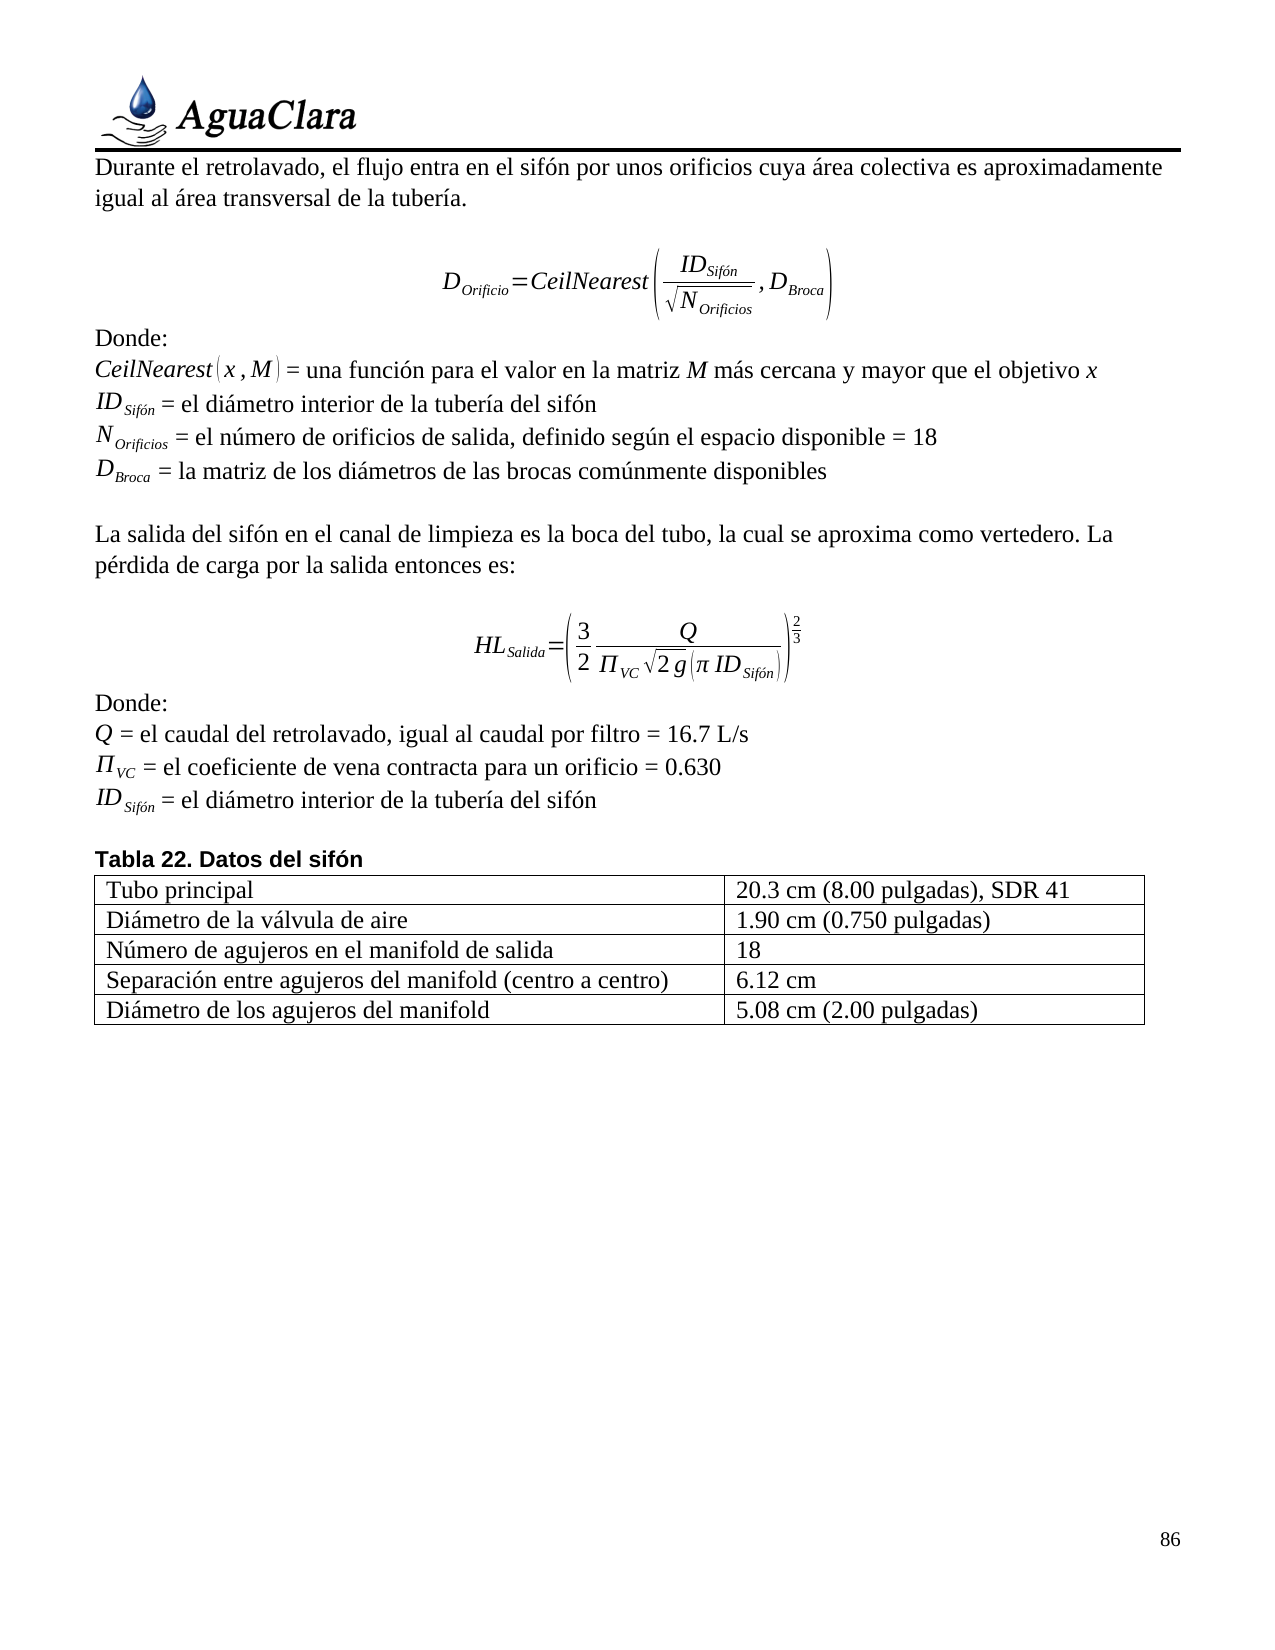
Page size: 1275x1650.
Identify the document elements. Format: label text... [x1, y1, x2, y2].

list Donde: [94, 323, 1181, 352]
list = la matriz de los diámetros de las brocas comúnmente disponibles [94, 455, 1181, 486]
text Durante el retrolavado, el flujo entra en el sifón por unos orificios cuya área colectiva es aproximadamente igual al área transversal de la tubería. [94, 152, 1181, 212]
table_header Tubo principal [95, 876, 724, 904]
table_cell 6.12 cm [725, 965, 1144, 994]
table_cell Número de agujeros en el manifold de salida [95, 935, 724, 964]
list = una función para el valor en la matriz M más cercana y mayor que el objetivo x [94, 354, 1181, 385]
list = el coeficiente de vena contracta para un orificio = 0.630 [94, 750, 1181, 782]
list = el caudal del retrolavado, igual al caudal por filtro = 16.7 L/s [94, 719, 1181, 748]
table_cell Diámetro de los agujeros del manifold [95, 995, 724, 1023]
list = el diámetro interior de la tubería del sifón [94, 784, 1181, 815]
text Tabla 22. Datos del sifón [94, 846, 1181, 872]
table_cell Separación entre agujeros del manifold (centro a centro) [95, 965, 724, 994]
table_cell 18 [725, 935, 1144, 964]
table_cell 1.90 cm (0.750 pulgadas) [725, 905, 1144, 934]
text La salida del sifón en el canal de limpieza es la boca del tubo, la cual se aproxima como vertedero. La pérdida de carga por la salida entonces es: [94, 519, 1181, 579]
list = el diámetro interior de la tubería del sifón [94, 387, 1181, 419]
table_cell Diámetro de la válvula de aire [95, 905, 724, 934]
table_header 20.3 cm (8.00 pulgadas), SDR 41 [725, 876, 1144, 904]
list = el número de orificios de salida, definido según el espacio disponible = 18 [94, 421, 1181, 452]
table_cell 5.08 cm (2.00 pulgadas) [725, 995, 1144, 1023]
list Donde: [94, 688, 1181, 717]
picture [94, 75, 373, 148]
